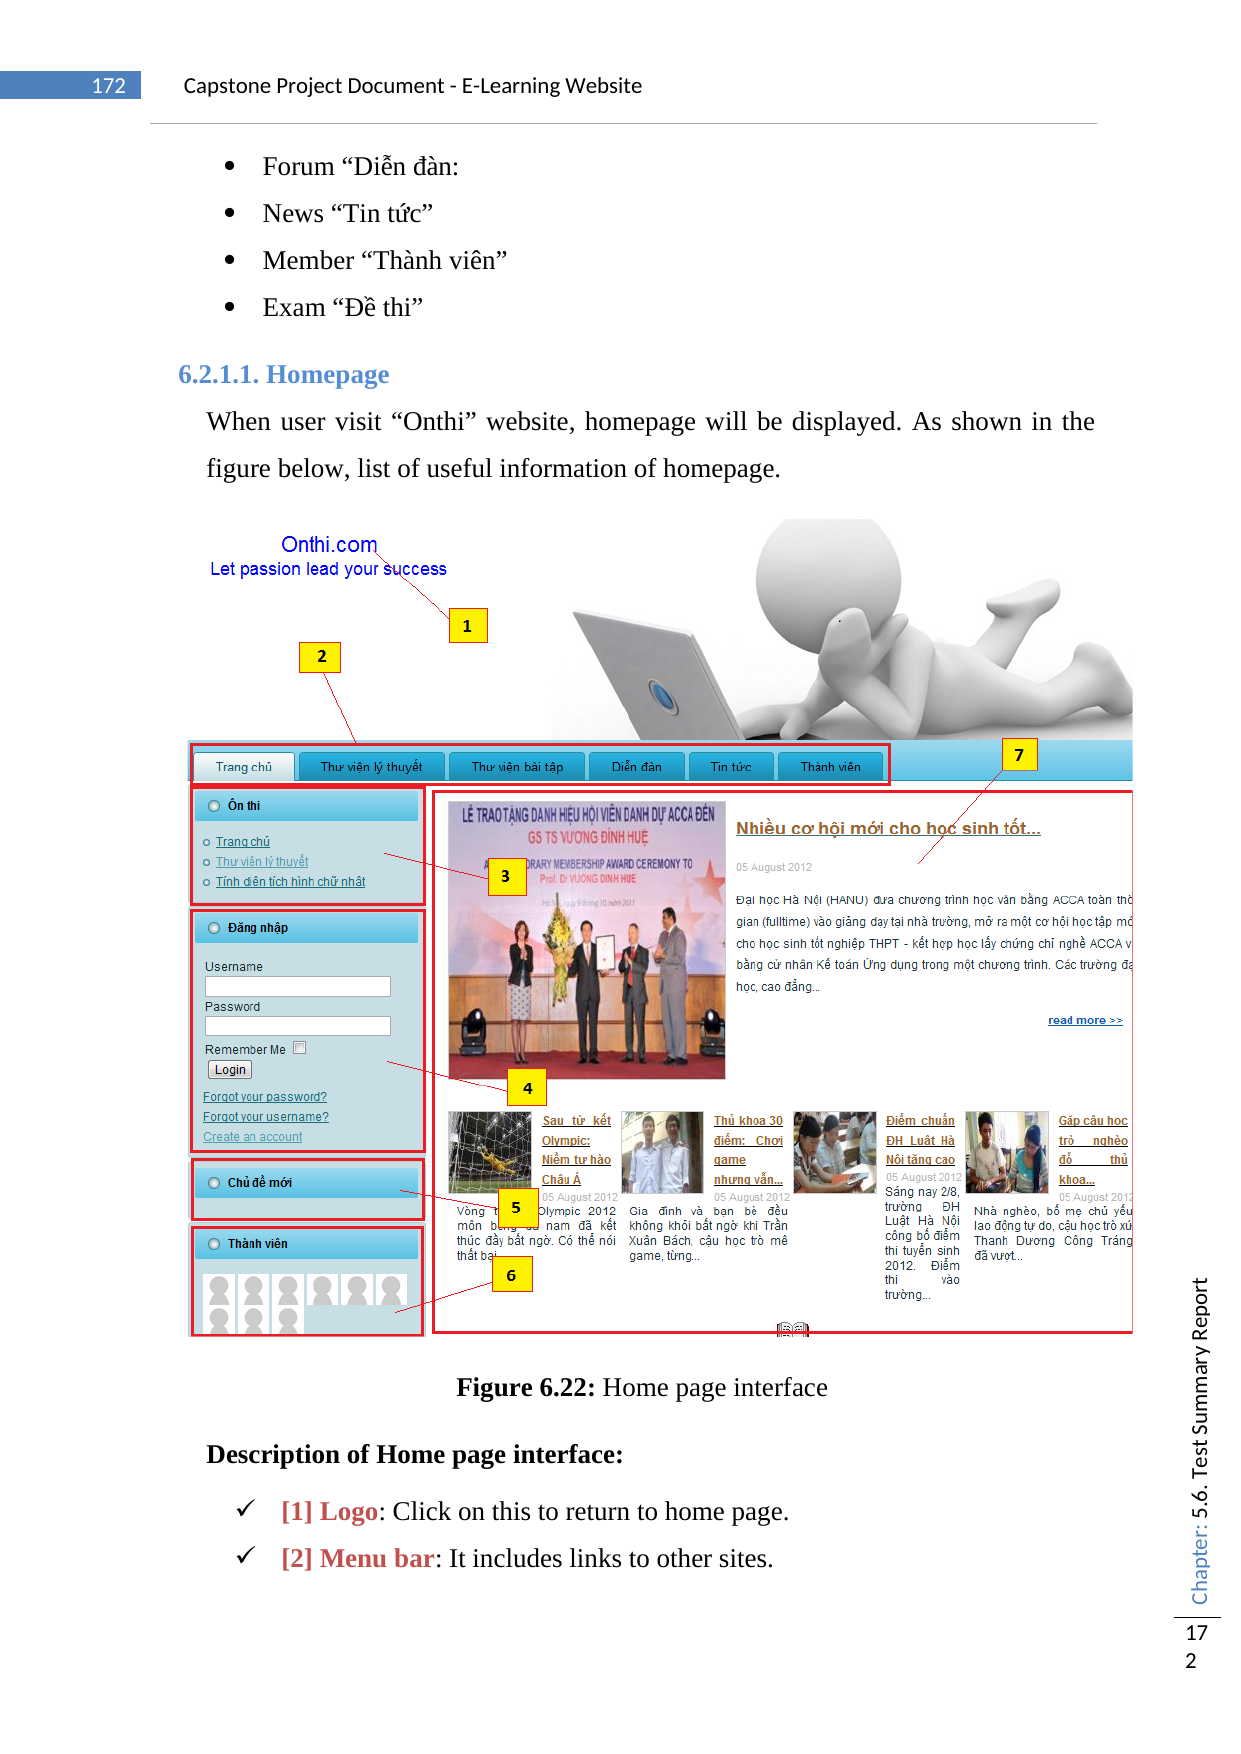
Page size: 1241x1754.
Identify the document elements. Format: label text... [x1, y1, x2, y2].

list News “Tin tức” [225, 197, 1097, 228]
picture [187, 519, 1133, 1337]
list Member “Thành viên” [225, 244, 1097, 275]
text When user visit “Onthi” website, homepage will be displayed. As shown in the figure below, list of useful information of homepage. [206, 405, 1097, 483]
subtitle 6.2.1.1. Homepage [178, 358, 1097, 389]
text Figure 6.22: Home page interface [187, 1371, 1097, 1402]
list [1] Logo: Click on this to return to home page. [234, 1495, 1097, 1526]
list [2] Menu bar: It includes links to other sites. [234, 1542, 1097, 1573]
list Exam “Đề thi” [225, 291, 1097, 322]
list Forum “Diễn đàn: [225, 150, 1097, 181]
text Description of Home page interface: [206, 1439, 1097, 1470]
